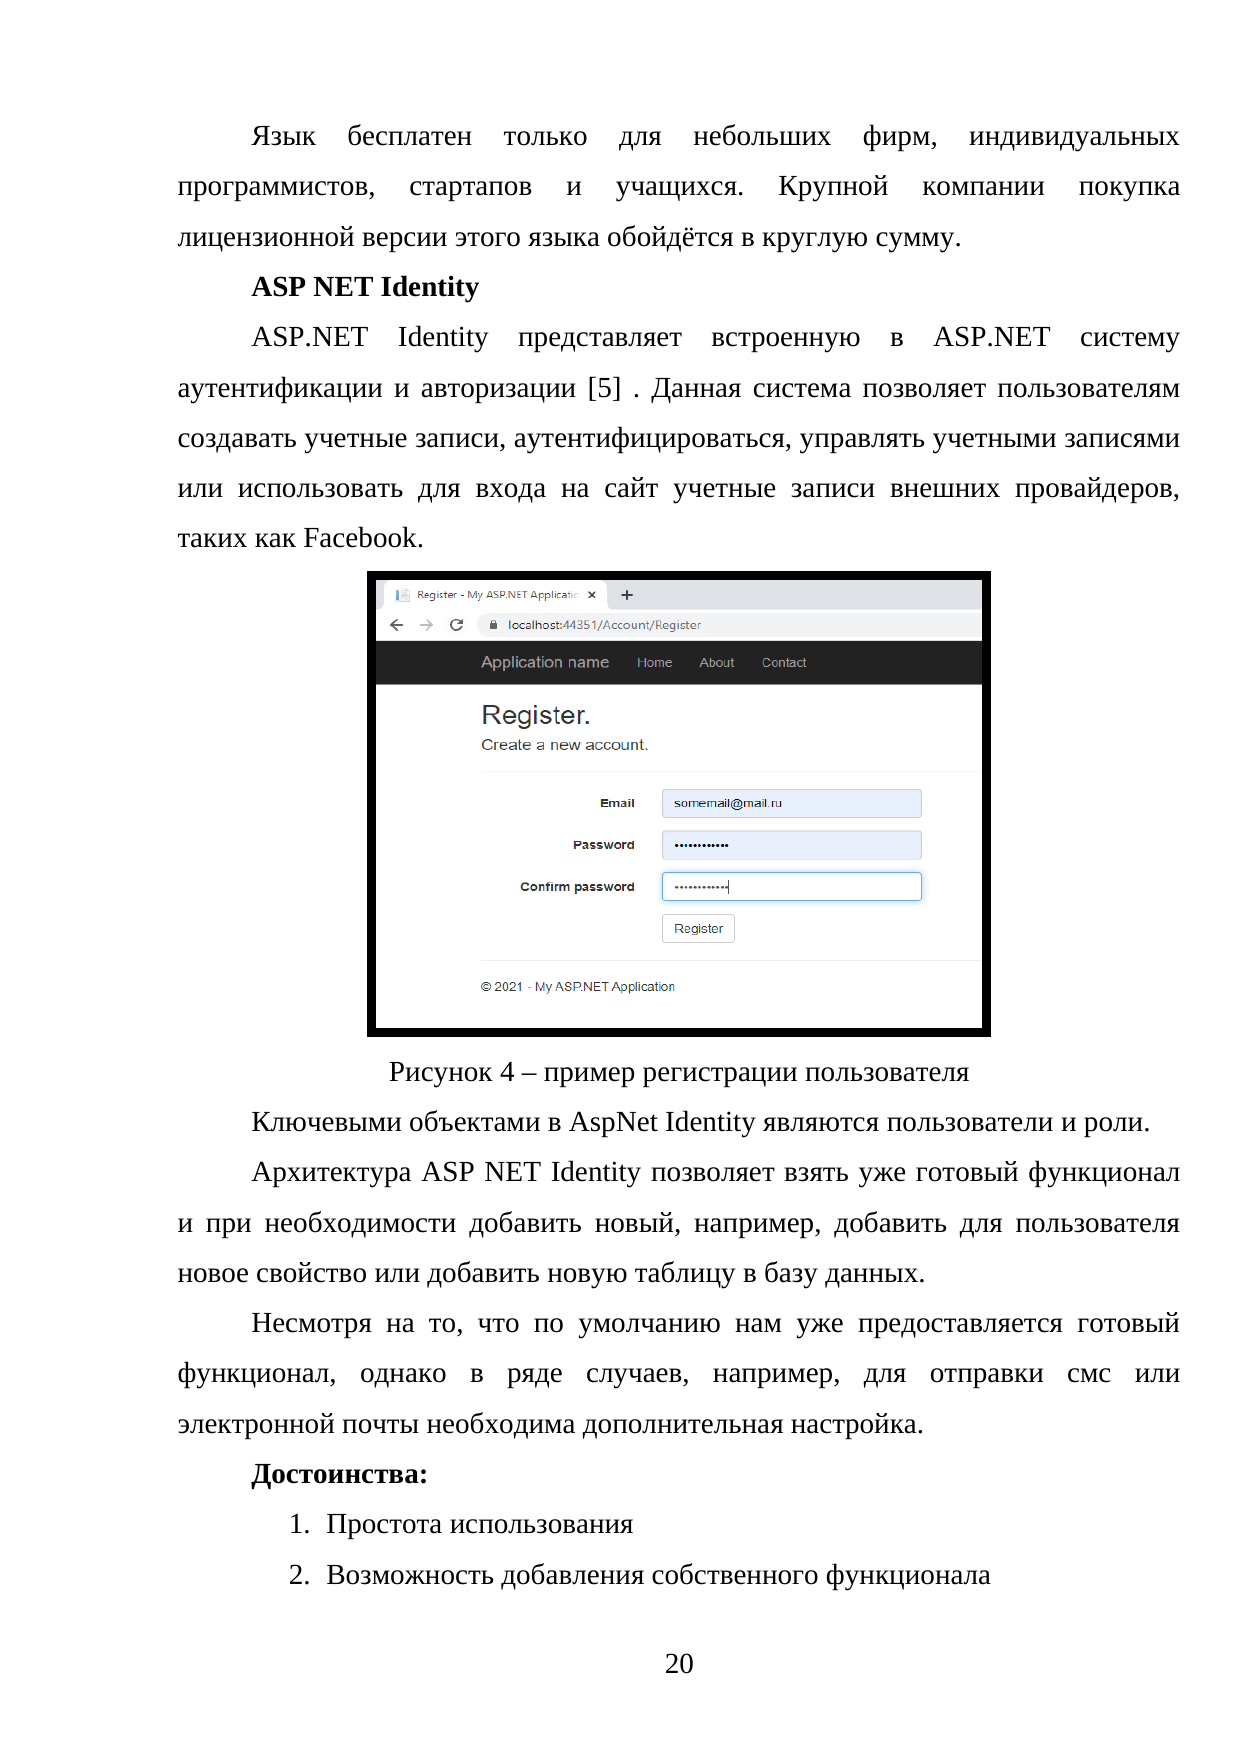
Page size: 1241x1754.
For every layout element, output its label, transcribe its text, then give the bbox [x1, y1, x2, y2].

list Простота использования [288, 1507, 1181, 1540]
text Ключевыми объектами в AspNet Identity являются пользователи и роли. [177, 1104, 1181, 1138]
text Язык бесплатен только для небольших фирм, индивидуальных программистов, стартапов и учащихся. Крупной компании покупка лицензионной версии этого языка обойдётся в круглую сумму. [177, 118, 1181, 252]
text Рисунок – пример регистрации пользователя [177, 1054, 1181, 1087]
text Архитектура ASP NET Identity позволяет взять уже готовый функционал и при необходимости добавить новый, например, добавить для пользователя новое свойство или добавить новую таблицу в базу данных. [177, 1154, 1181, 1288]
text ASP NET Identity [177, 269, 1181, 303]
text Достоинства: [177, 1456, 1181, 1490]
text ASP.NET Identity представляет встроенную в ASP.NET систему аутентификации и авторизации [5] . Данная система позволяет пользователям создавать учетные записи, аутентифицироваться, управлять учетными записями или использовать для входа на сайт учетные записи внешних провайдеров, таких как Facebook. [177, 319, 1181, 554]
list Возможность добавления собственного функционала [288, 1557, 1181, 1590]
picture [376, 580, 982, 1028]
text Несмотря на то, что по умолчанию нам уже предоставляется готовый функционал, однако в ряде случаев, например, для отправки смс или электронной почты необходима дополнительная настройка. [177, 1305, 1181, 1439]
